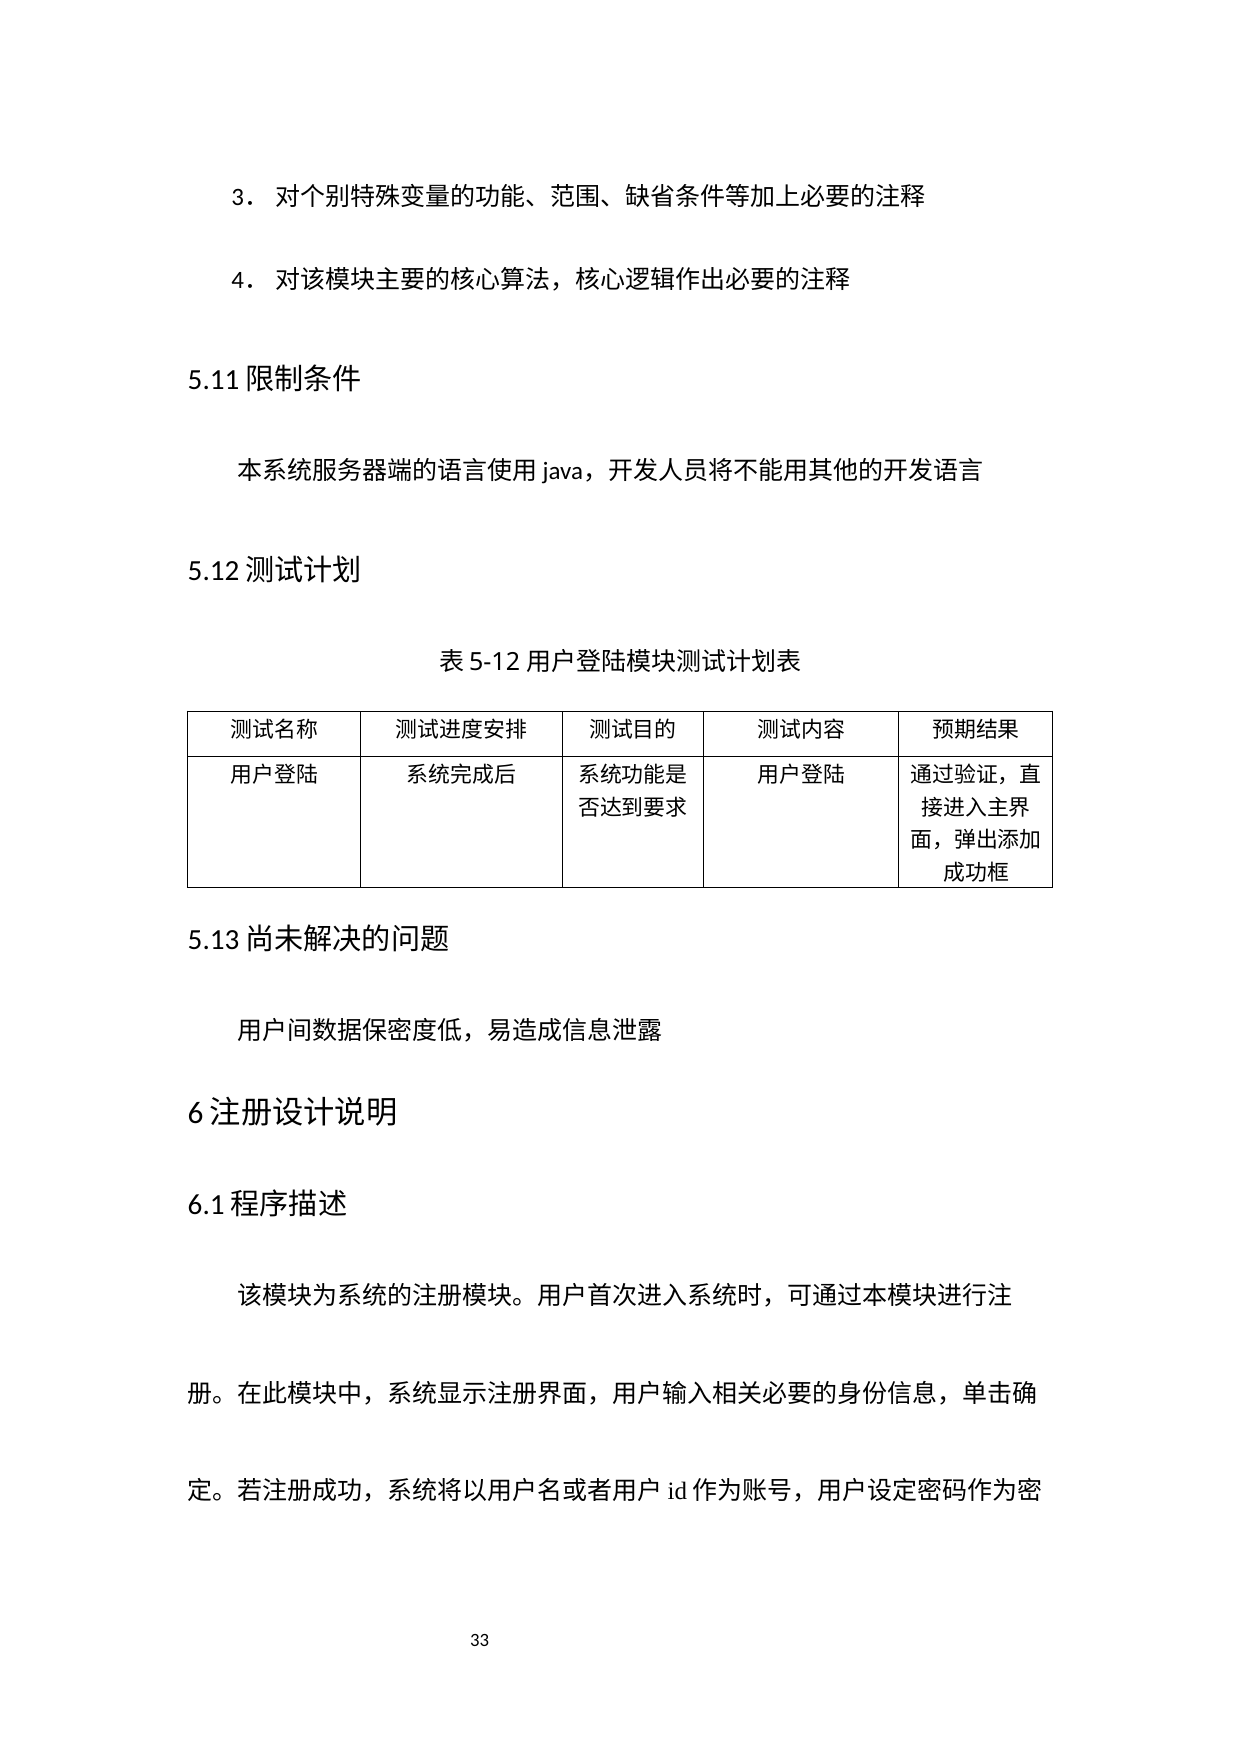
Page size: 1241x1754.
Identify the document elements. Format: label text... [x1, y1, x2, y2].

table_cell 用户登陆 [188, 757, 360, 887]
text 表5-12 用户登陆模块测试计划表 [187, 627, 1053, 692]
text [187, 1261, 1053, 1521]
text 5.12测试计划 [187, 536, 1053, 601]
text 6注册设计说明 [187, 1077, 1053, 1142]
table_header 测试名称 [188, 712, 360, 756]
table_cell 用户登陆 [704, 757, 898, 887]
table_header 测试目的 [563, 712, 703, 756]
text 6.1程序描述 [187, 1169, 1053, 1234]
table_header 测试内容 [704, 712, 898, 756]
table_cell 系统功能是否达到要求 [563, 757, 703, 887]
text 5.11限制条件 [187, 344, 1053, 409]
list 对该模块主要的核心算法，核心逻辑作出必要的注释 [231, 245, 1053, 310]
list 对个别特殊变量的功能、范围、缺省条件等加上必要的注释 [231, 162, 1053, 227]
text 5.13尚未解决的问题 [187, 904, 1053, 969]
text 用户间数据保密度低，易造成信息泄露 [187, 996, 1053, 1061]
list 本系统服务器端的语言使用java，开发人员将不能用其他的开发语言 [187, 436, 1053, 501]
table_header 测试进度安排 [361, 712, 562, 756]
table_cell 系统完成后 [361, 757, 562, 887]
table_cell 通过验证，直接进入主界面，弹出添加成功框 [899, 757, 1052, 887]
table_header 预期结果 [899, 712, 1052, 756]
